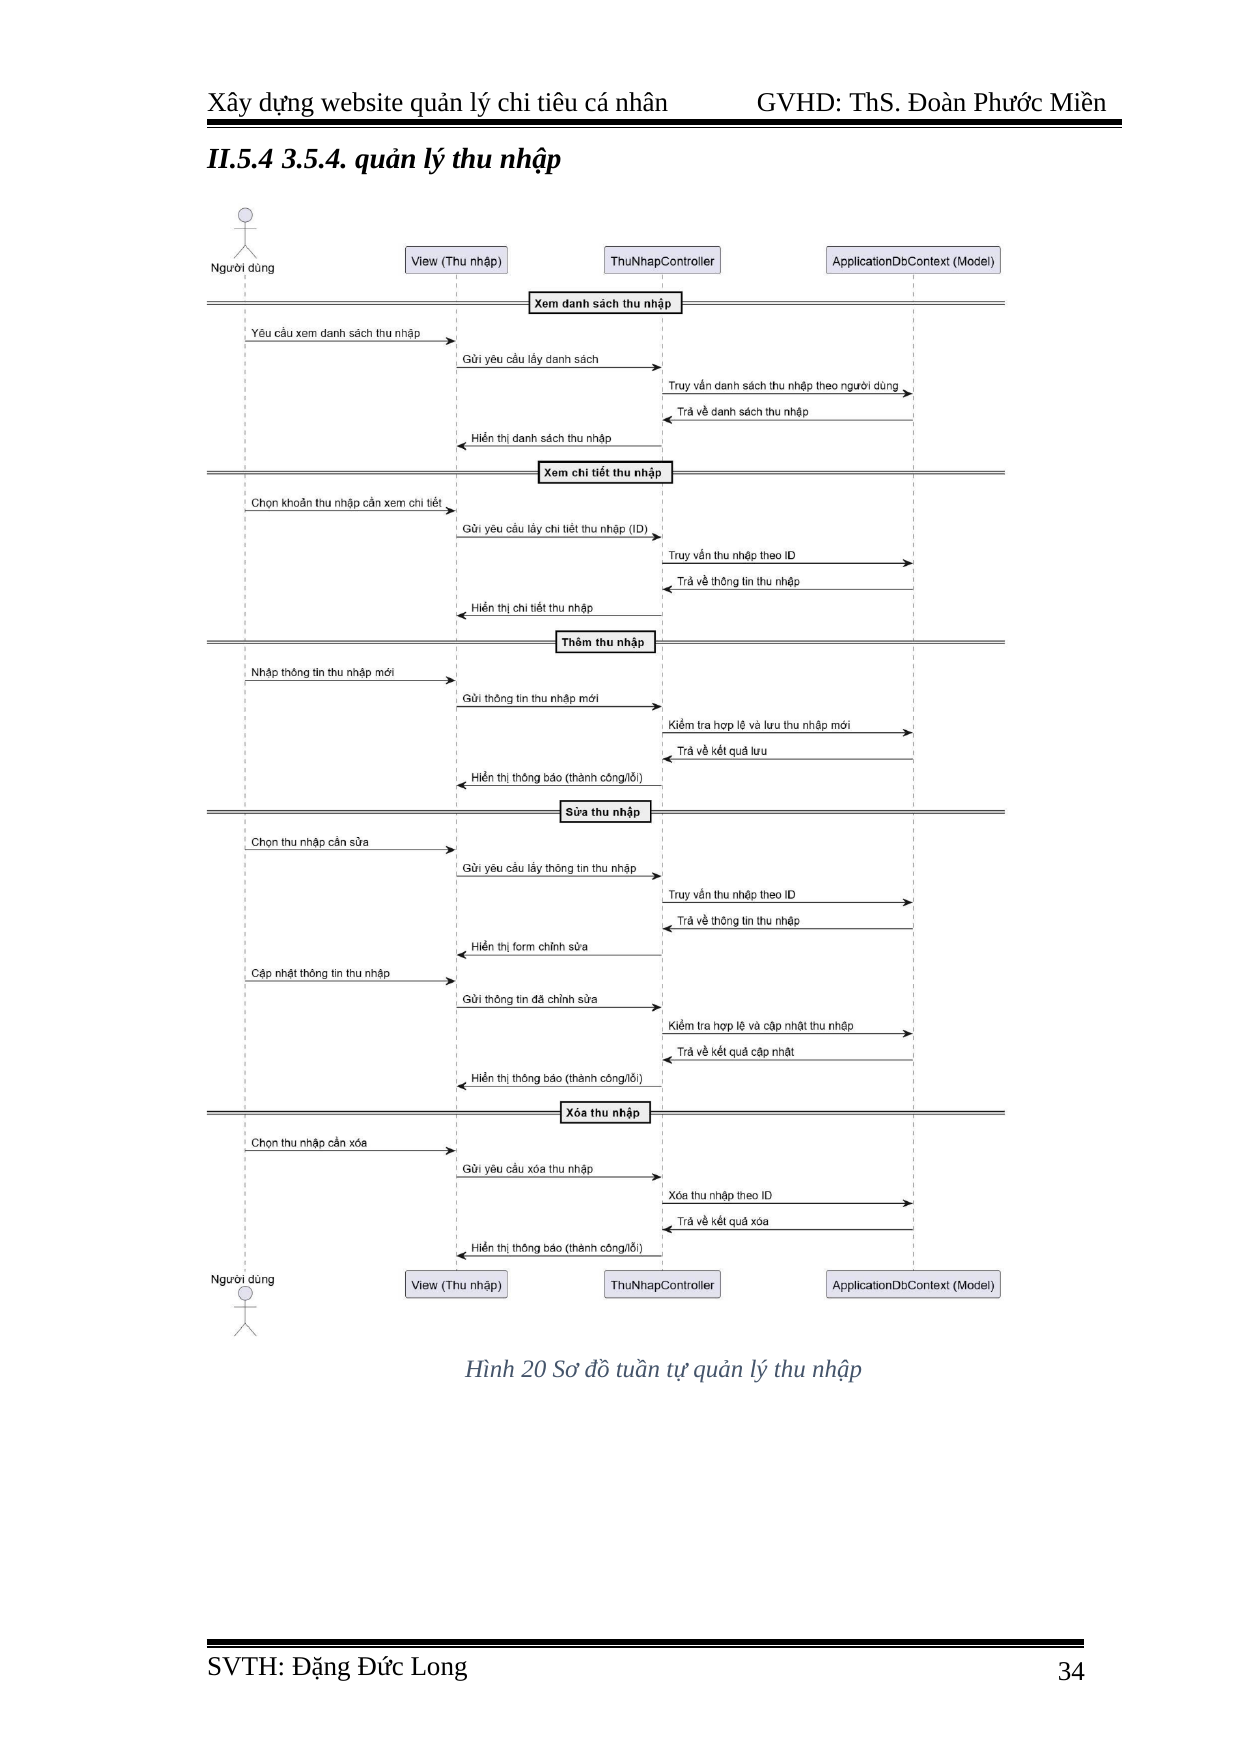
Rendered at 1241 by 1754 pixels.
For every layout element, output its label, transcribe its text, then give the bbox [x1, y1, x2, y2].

subtitle 3.5.4. quản lý thu nhập [207, 141, 1122, 174]
picture [206, 203, 1009, 1342]
